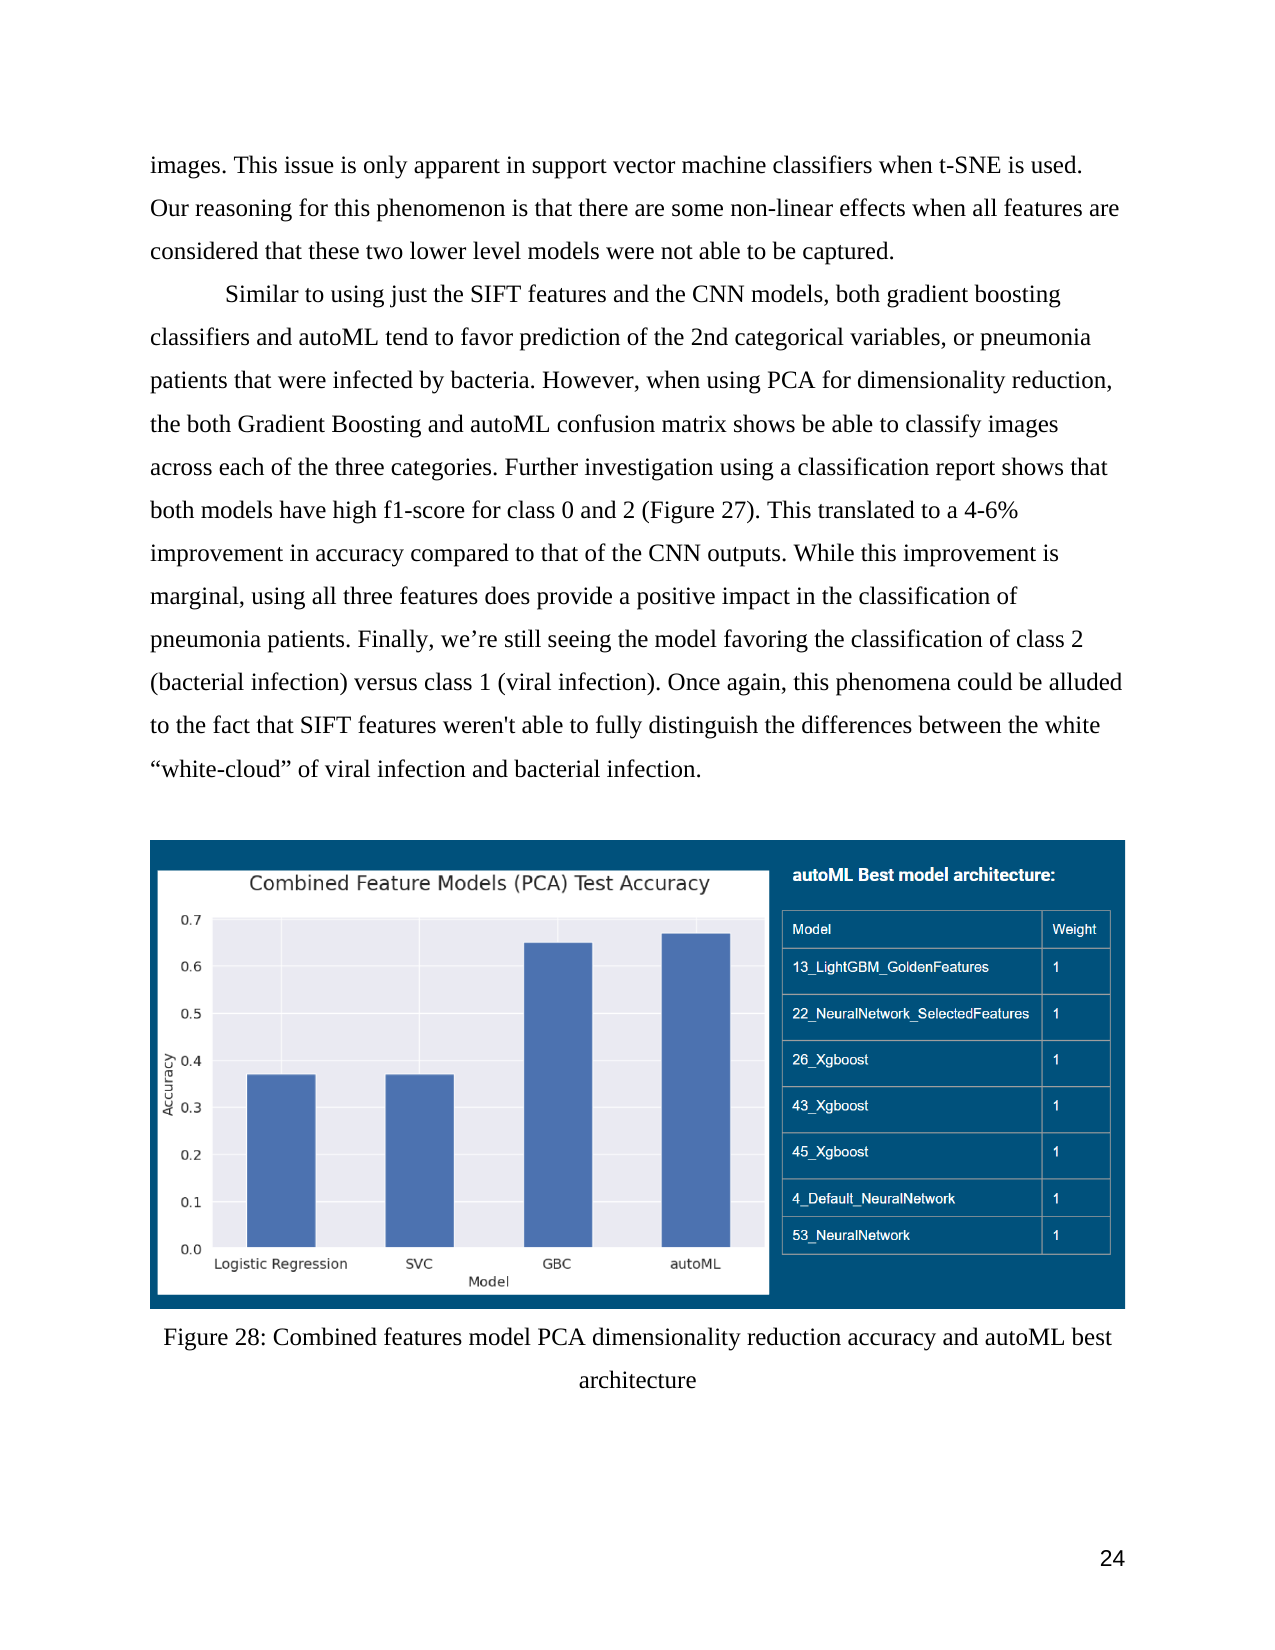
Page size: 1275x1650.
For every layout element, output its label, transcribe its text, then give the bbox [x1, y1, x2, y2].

picture [794, 872, 801, 880]
picture [1026, 872, 1040, 880]
picture [804, 870, 817, 880]
picture [871, 870, 893, 880]
picture [881, 1012, 892, 1018]
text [150, 150, 1125, 265]
picture [1007, 872, 1017, 880]
picture [833, 962, 837, 972]
picture [909, 1194, 916, 1203]
picture [926, 868, 947, 880]
text Similar to using just the SIFT features and the CNN models, both gradient boosting classifiers and autoML tend to favor prediction of the 2nd categorical variables, or pneumonia patients that were infected by bacteria. However, when using PCA for dimensionality reduction, the both Gradient Boosting and autoML confusion matrix shows be able to classify images across each of the three categories. Further investigation using a classification report shows that both models have high f1-score for class 0 and 2 (Figure 27). This translated to a 4-6% improvement in accuracy compared to that of the CNN outputs. While this improvement is marginal, using all three features does provide a positive impact in the classification of pneumonia patients. Finally, we’re still seeing the model favoring the classification of class 2 (bacterial infection) versus class 1 (viral infection). Once again, this phenomena could be alluded to the fact that SIFT features weren't able to fully distinguish the differences between the white “white-cloud” of viral infection and bacterial infection. [150, 279, 1125, 782]
picture [1019, 870, 1023, 880]
picture [882, 1233, 892, 1239]
picture [1000, 872, 1007, 880]
picture [926, 1197, 934, 1202]
picture [822, 1231, 829, 1239]
picture [970, 868, 987, 880]
picture [822, 1009, 828, 1018]
picture [1042, 872, 1050, 880]
picture [955, 872, 969, 880]
picture [819, 869, 842, 880]
picture [990, 870, 998, 880]
picture [901, 1194, 907, 1203]
picture [1071, 927, 1078, 933]
text Figure 28: Combined features model PCA dimensionality reduction accuracy and autoML best architecture [150, 1322, 1125, 1394]
picture [158, 871, 769, 1294]
picture [900, 872, 923, 880]
